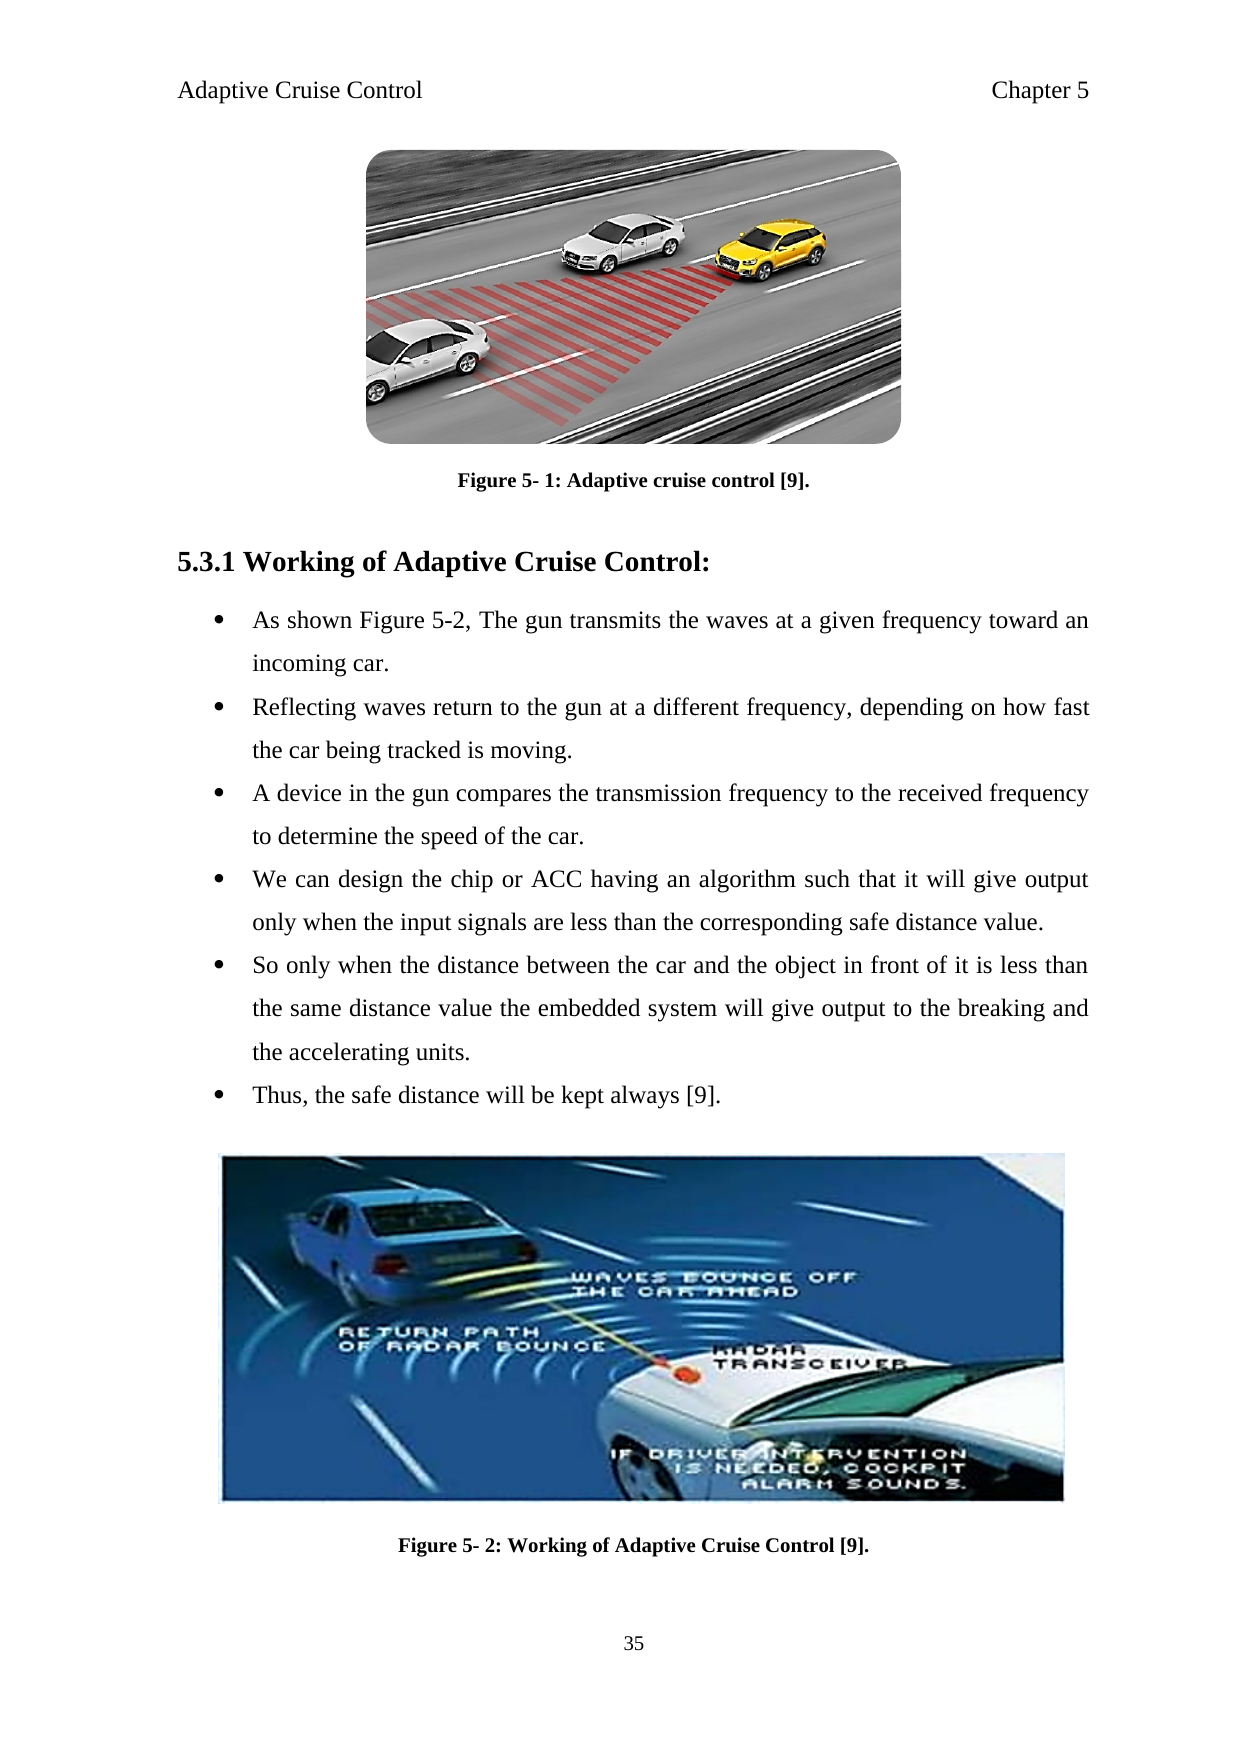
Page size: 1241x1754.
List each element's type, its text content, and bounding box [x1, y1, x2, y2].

subtitle 5.3.1 Working of Adaptive Cruise Control: [177, 544, 1090, 578]
list Thus, the safe distance will be kept always [9]. [214, 1080, 1090, 1108]
list So only when the distance between the car and the object in front of it is less than the same distance value the embedded system will give output to the breaking and the accelerating units. [214, 950, 1090, 1065]
list As shown Figure 5-2, The gun transmits the waves at a given frequency toward an incoming car. [214, 605, 1090, 677]
list A device in the gun compares the transmission frequency to the received frequency to determine the speed of the car. [214, 778, 1090, 850]
text Figure 5- 1: Adaptive cruise control [9]. [177, 468, 1090, 492]
list Reflecting waves return to the gun at a different frequency, depending on how fast the car being tracked is moving. [214, 692, 1090, 763]
picture [366, 149, 902, 444]
picture [218, 1153, 1065, 1504]
list We can design the chip or ACC having an algorithm such that it will give output only when the input signals are less than the corresponding safe distance value. [214, 864, 1090, 936]
